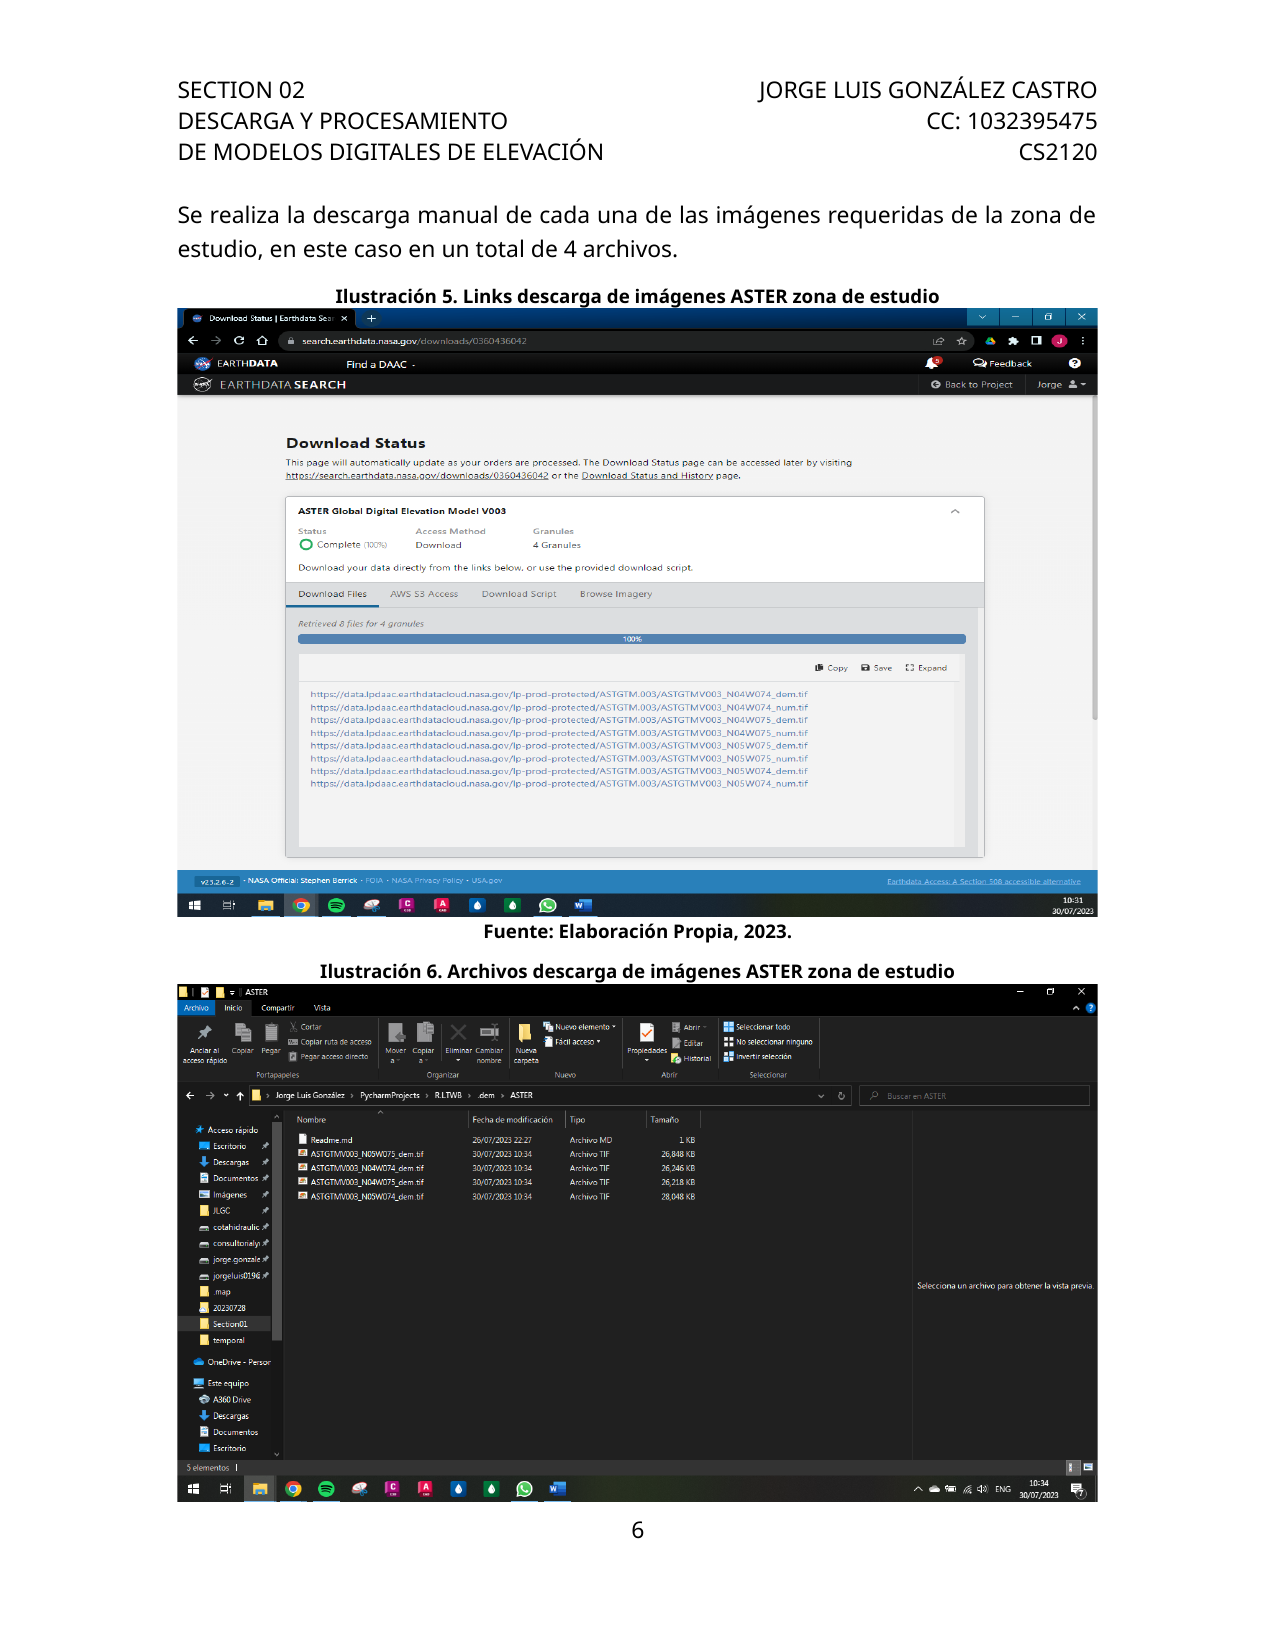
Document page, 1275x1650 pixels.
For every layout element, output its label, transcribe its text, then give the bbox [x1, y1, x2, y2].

picture [177, 308, 1098, 917]
picture [177, 984, 1098, 1502]
text Ilustración 5. Links descarga de imágenes ASTER zona de estudio [177, 283, 1098, 308]
text Se realiza la descarga manual de cada una de las imágenes requeridas de la zona de estudio, en este caso en un total de 4 archivos. [177, 199, 1098, 264]
text Ilustración 6. Archivos descarga de imágenes ASTER zona de estudio [177, 959, 1098, 984]
text Fuente: Elaboración Propia, 2023. [177, 919, 1098, 944]
